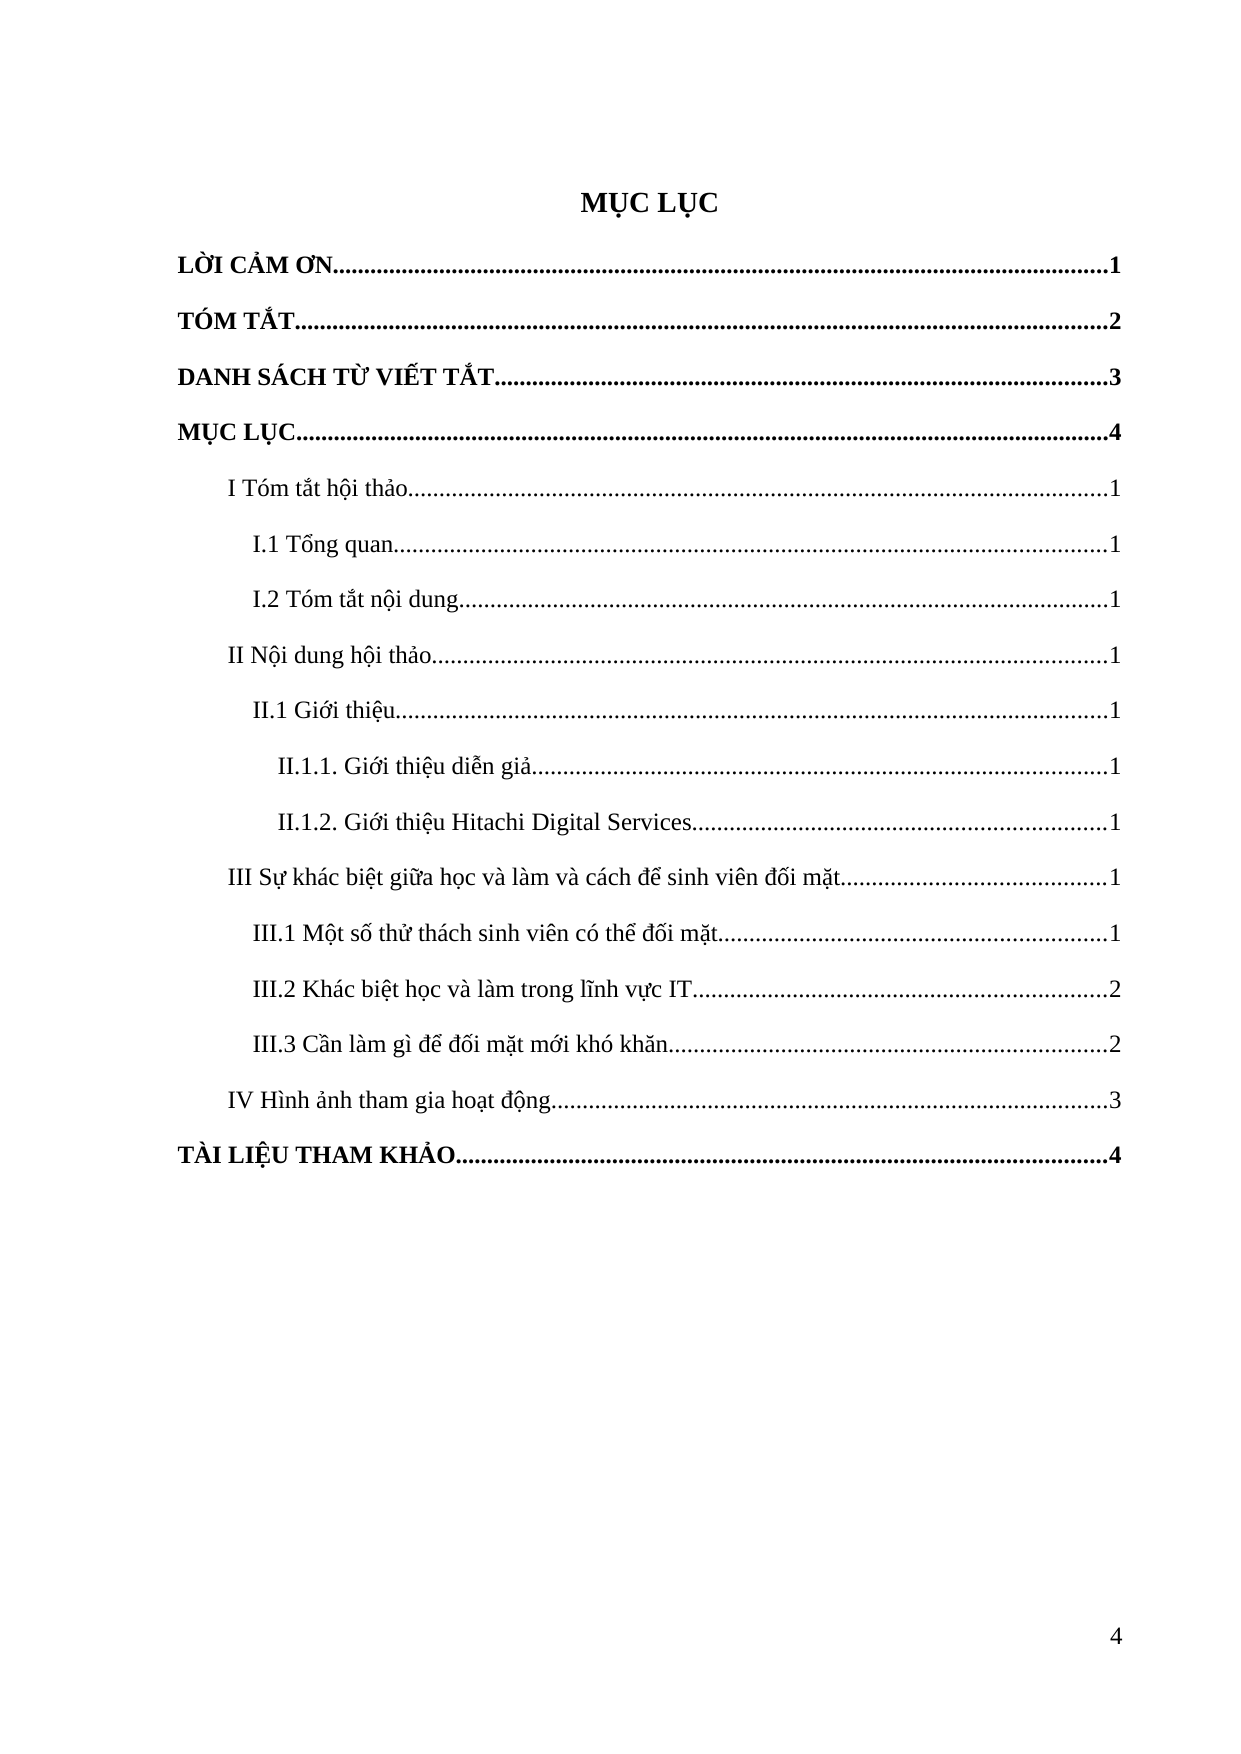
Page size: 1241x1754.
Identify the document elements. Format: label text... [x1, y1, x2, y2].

text II Nội dung hội thảo 1 [227, 640, 1122, 669]
text TÀI LIỆU THAM KHẢO 4 [177, 1141, 1122, 1169]
text I.2 Tóm tắt nội dung 1 [252, 584, 1122, 613]
text IV Hình ảnh tham gia hoạt động. 3 [227, 1085, 1122, 1114]
text III.1 Một số thử thách sinh viên có thể đối mặt. 1 [252, 918, 1122, 947]
subtitle MỤC LỤC [177, 185, 1122, 219]
text I Tóm tắt hội thảo 1 [227, 473, 1122, 502]
text MỤC LỤC 4 [177, 417, 1122, 446]
text III.3 Cần làm gì để đối mặt mới khó khăn 2 [252, 1029, 1122, 1058]
text II.1.1. Giới thiệu diễn giả 1 [277, 751, 1122, 780]
text III.2 Khác biệt học và làm trong lĩnh vực IT 2 [252, 974, 1122, 1002]
text II.1.2. Giới thiệu Hitachi Digital Services 1 [277, 807, 1122, 836]
text I.1 Tổng quan 1 [252, 529, 1122, 557]
text III Sự khác biệt giữa học và làm và cách để sinh viên đối mặt 1 [227, 862, 1122, 891]
text DANH SÁCH TỪ VIẾT TẮT 3 [177, 362, 1122, 391]
text LỜI CẢM ƠN 1 [177, 251, 1122, 279]
text TÓM TẮT 2 [177, 306, 1122, 335]
text II.1 Giới thiệu 1 [252, 696, 1122, 724]
